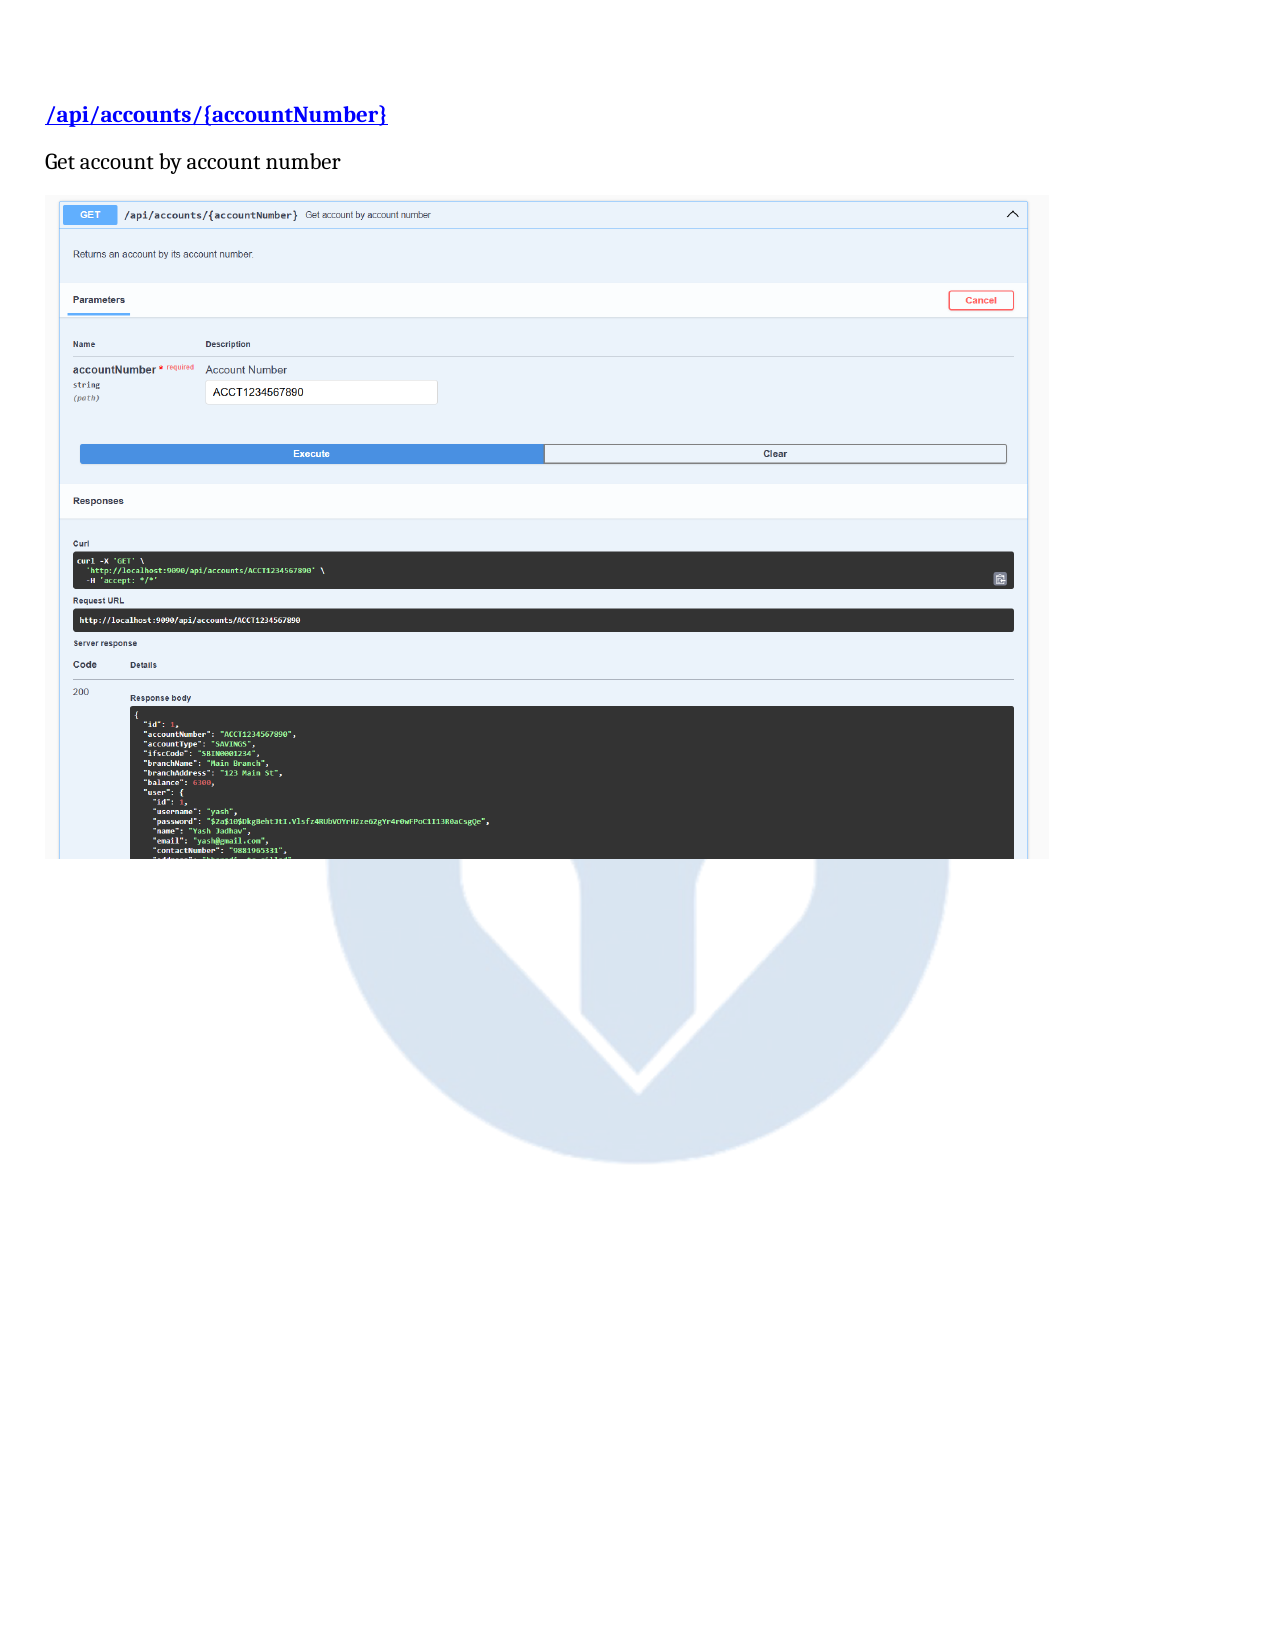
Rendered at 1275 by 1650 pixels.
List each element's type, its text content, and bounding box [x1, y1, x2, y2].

text /api/accounts/{accountNumber} [45, 101, 1275, 128]
text Get account by account number [45, 148, 1275, 175]
picture [45, 195, 1049, 859]
